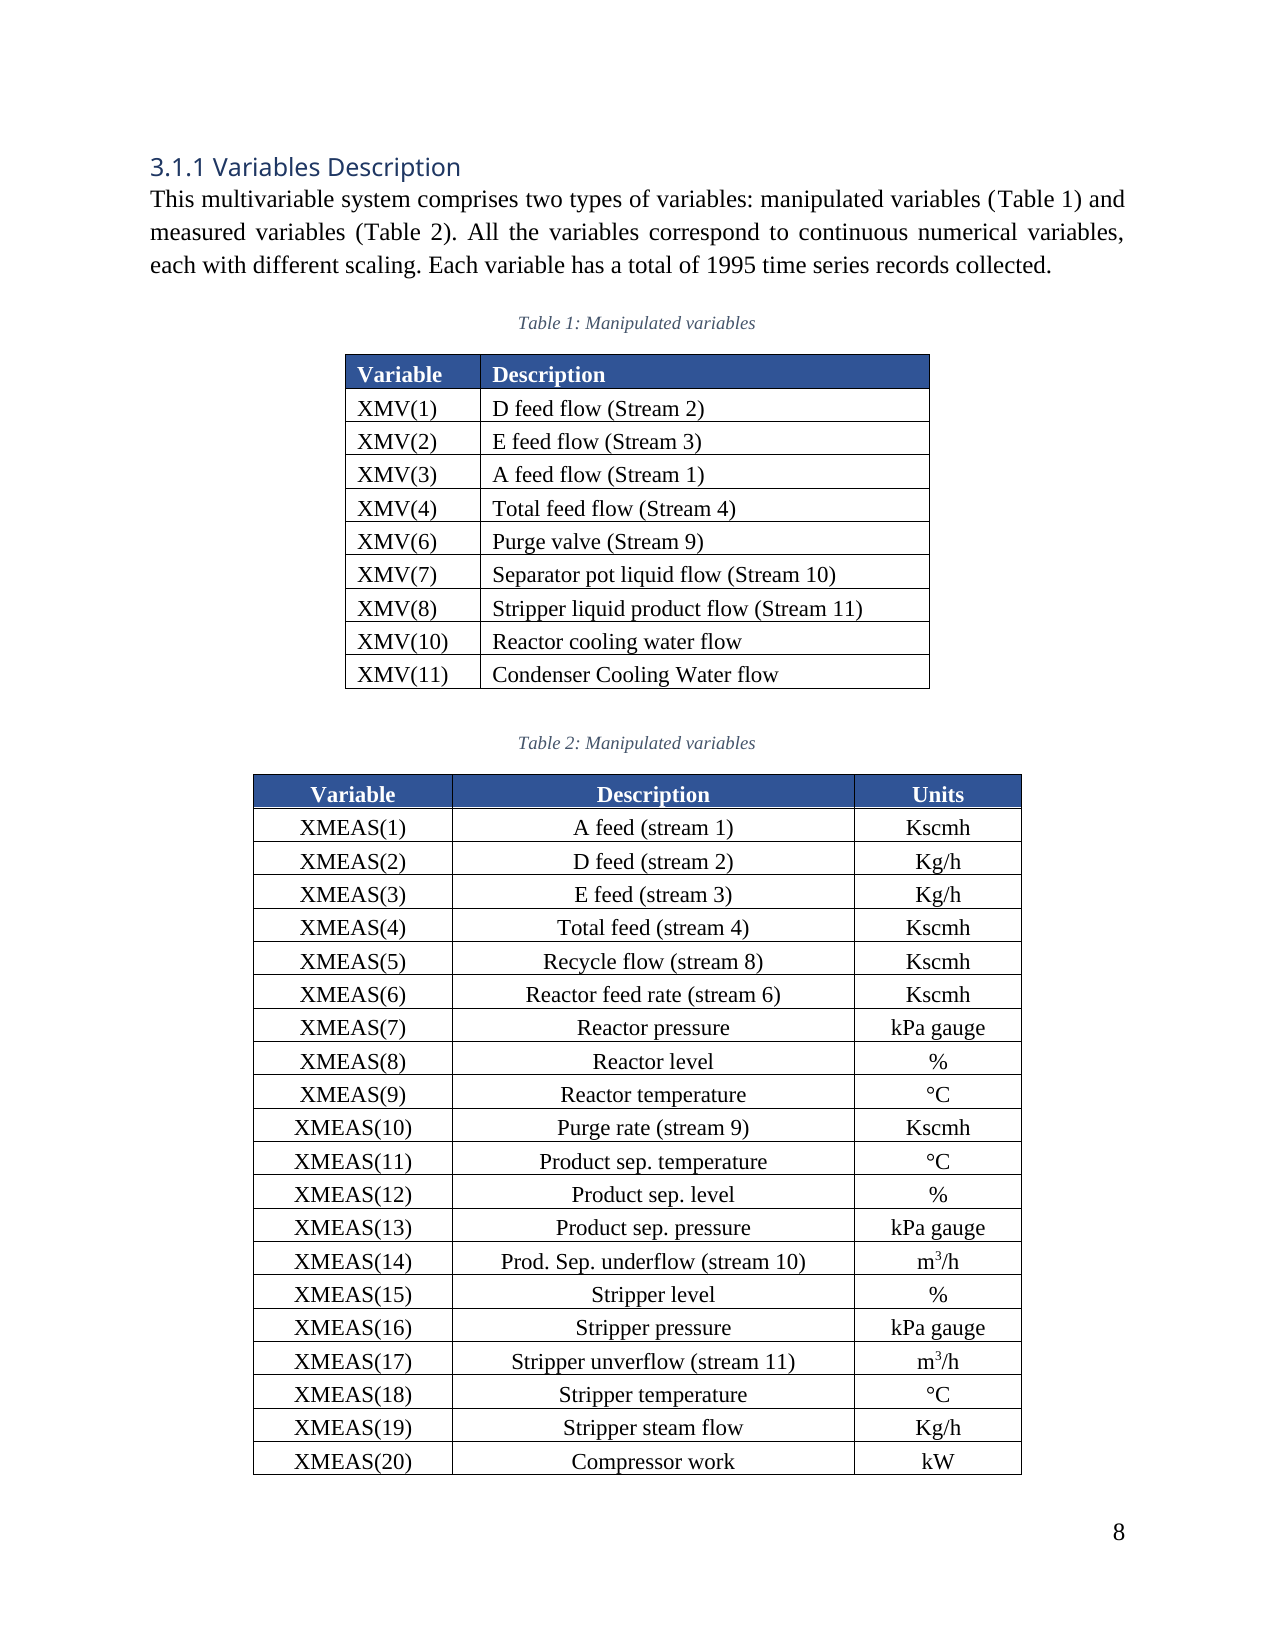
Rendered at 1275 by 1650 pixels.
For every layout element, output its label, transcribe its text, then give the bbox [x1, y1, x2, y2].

table_cell Kscmh [855, 909, 1021, 941]
table_cell XMEAS(20) [254, 1442, 452, 1474]
table_cell Separator pot liquid flow (Stream 10) [481, 555, 929, 588]
table_cell kPa gauge [855, 1309, 1021, 1341]
table_cell D feed (stream 2) [453, 842, 854, 874]
table_cell °C [855, 1142, 1021, 1174]
table_cell XMV(2) [346, 422, 480, 454]
table_cell XMEAS(13) [254, 1209, 452, 1241]
table_cell Total feed (stream 4) [453, 909, 854, 941]
table_cell Stripper temperature [453, 1375, 854, 1407]
table_cell °C [855, 1075, 1021, 1107]
table_cell Purge valve (Stream 9) [481, 522, 929, 554]
table_cell kPa gauge [855, 1009, 1021, 1041]
table_cell XMV(11) [346, 655, 480, 688]
table_cell Condenser Cooling Water flow [481, 655, 929, 688]
table_header Description [453, 775, 854, 807]
table_cell XMEAS(12) [254, 1175, 452, 1207]
table_cell XMV(1) [346, 389, 480, 421]
table_cell % [855, 1042, 1021, 1074]
table_cell XMEAS(4) [254, 909, 452, 941]
table_cell Kscmh [855, 942, 1021, 974]
table_cell m3/h [855, 1342, 1021, 1374]
table_cell Kg/h [855, 875, 1021, 907]
table_cell m3/h [855, 1242, 1021, 1274]
table_header Units [855, 775, 1021, 807]
table_cell XMEAS(19) [254, 1409, 452, 1441]
table_cell Prod. Sep. underflow (stream 10) [453, 1242, 854, 1274]
table_cell XMV(7) [346, 555, 480, 588]
table_cell XMEAS(3) [254, 875, 452, 907]
table_cell Stripper steam flow [453, 1409, 854, 1441]
table_header Variable [254, 775, 452, 807]
table_cell XMEAS(5) [254, 942, 452, 974]
table_cell A feed (stream 1) [453, 809, 854, 841]
table_cell % [855, 1275, 1021, 1307]
table_cell XMEAS(15) [254, 1275, 452, 1307]
table_cell XMV(6) [346, 522, 480, 554]
table_header Description [481, 355, 929, 388]
table_cell Purge rate (stream 9) [453, 1109, 854, 1141]
table_cell XMEAS(6) [254, 975, 452, 1007]
table_cell Kg/h [855, 1409, 1021, 1441]
table_cell Product sep. pressure [453, 1209, 854, 1241]
table_cell XMEAS(1) [254, 809, 452, 841]
table_cell XMEAS(14) [254, 1242, 452, 1274]
table_header Variable [346, 355, 480, 388]
table_cell XMEAS(17) [254, 1342, 452, 1374]
table_cell XMV(8) [346, 589, 480, 621]
table_cell Compressor work [453, 1442, 854, 1474]
text Table 2: Manipulated variables [150, 732, 1125, 753]
table_cell Product sep. temperature [453, 1142, 854, 1174]
table_cell Stripper level [453, 1275, 854, 1307]
table_cell XMV(4) [346, 489, 480, 521]
table_cell Stripper unverflow (stream 11) [453, 1342, 854, 1374]
table_cell Kscmh [855, 975, 1021, 1007]
table_cell XMEAS(9) [254, 1075, 452, 1107]
table_cell Stripper liquid product flow (Stream 11) [481, 589, 929, 621]
table_cell % [855, 1175, 1021, 1207]
table_cell Recycle flow (stream 8) [453, 942, 854, 974]
table_cell A feed flow (Stream 1) [481, 455, 929, 488]
table_cell XMV(3) [346, 455, 480, 488]
table_cell E feed flow (Stream 3) [481, 422, 929, 454]
table_cell E feed (stream 3) [453, 875, 854, 907]
table_cell Kg/h [855, 842, 1021, 874]
table_cell Total feed flow (Stream 4) [481, 489, 929, 521]
table_cell Reactor temperature [453, 1075, 854, 1107]
table_cell XMEAS(2) [254, 842, 452, 874]
text Table 1: Manipulated variables [150, 312, 1125, 333]
table_cell XMEAS(8) [254, 1042, 452, 1074]
table_cell XMV(10) [346, 622, 480, 654]
table_cell °C [855, 1375, 1021, 1407]
table_cell XMEAS(7) [254, 1009, 452, 1041]
table_cell Kscmh [855, 809, 1021, 841]
table_cell Reactor cooling water flow [481, 622, 929, 654]
table_cell Kscmh [855, 1109, 1021, 1141]
table_cell Product sep. level [453, 1175, 854, 1207]
table_cell D feed flow (Stream 2) [481, 389, 929, 421]
table_cell Reactor pressure [453, 1009, 854, 1041]
table_cell Reactor feed rate (stream 6) [453, 975, 854, 1007]
table_cell kPa gauge [855, 1209, 1021, 1241]
table_cell XMEAS(11) [254, 1142, 452, 1174]
table_cell kW [855, 1442, 1021, 1474]
table_cell XMEAS(16) [254, 1309, 452, 1341]
table_cell XMEAS(10) [254, 1109, 452, 1141]
table_cell XMEAS(18) [254, 1375, 452, 1407]
table_cell Stripper pressure [453, 1309, 854, 1341]
text This multivariable system comprises two types of variables: manipulated variables (Table 1) and measured variables (Table 2). All the variables correspond to continuous numerical variables, each with different scaling. Each variable has a total of 1995 time series records collected. [150, 184, 1125, 279]
subtitle 3.1.1 Variables Description [150, 150, 1125, 184]
table_cell Reactor level [453, 1042, 854, 1074]
